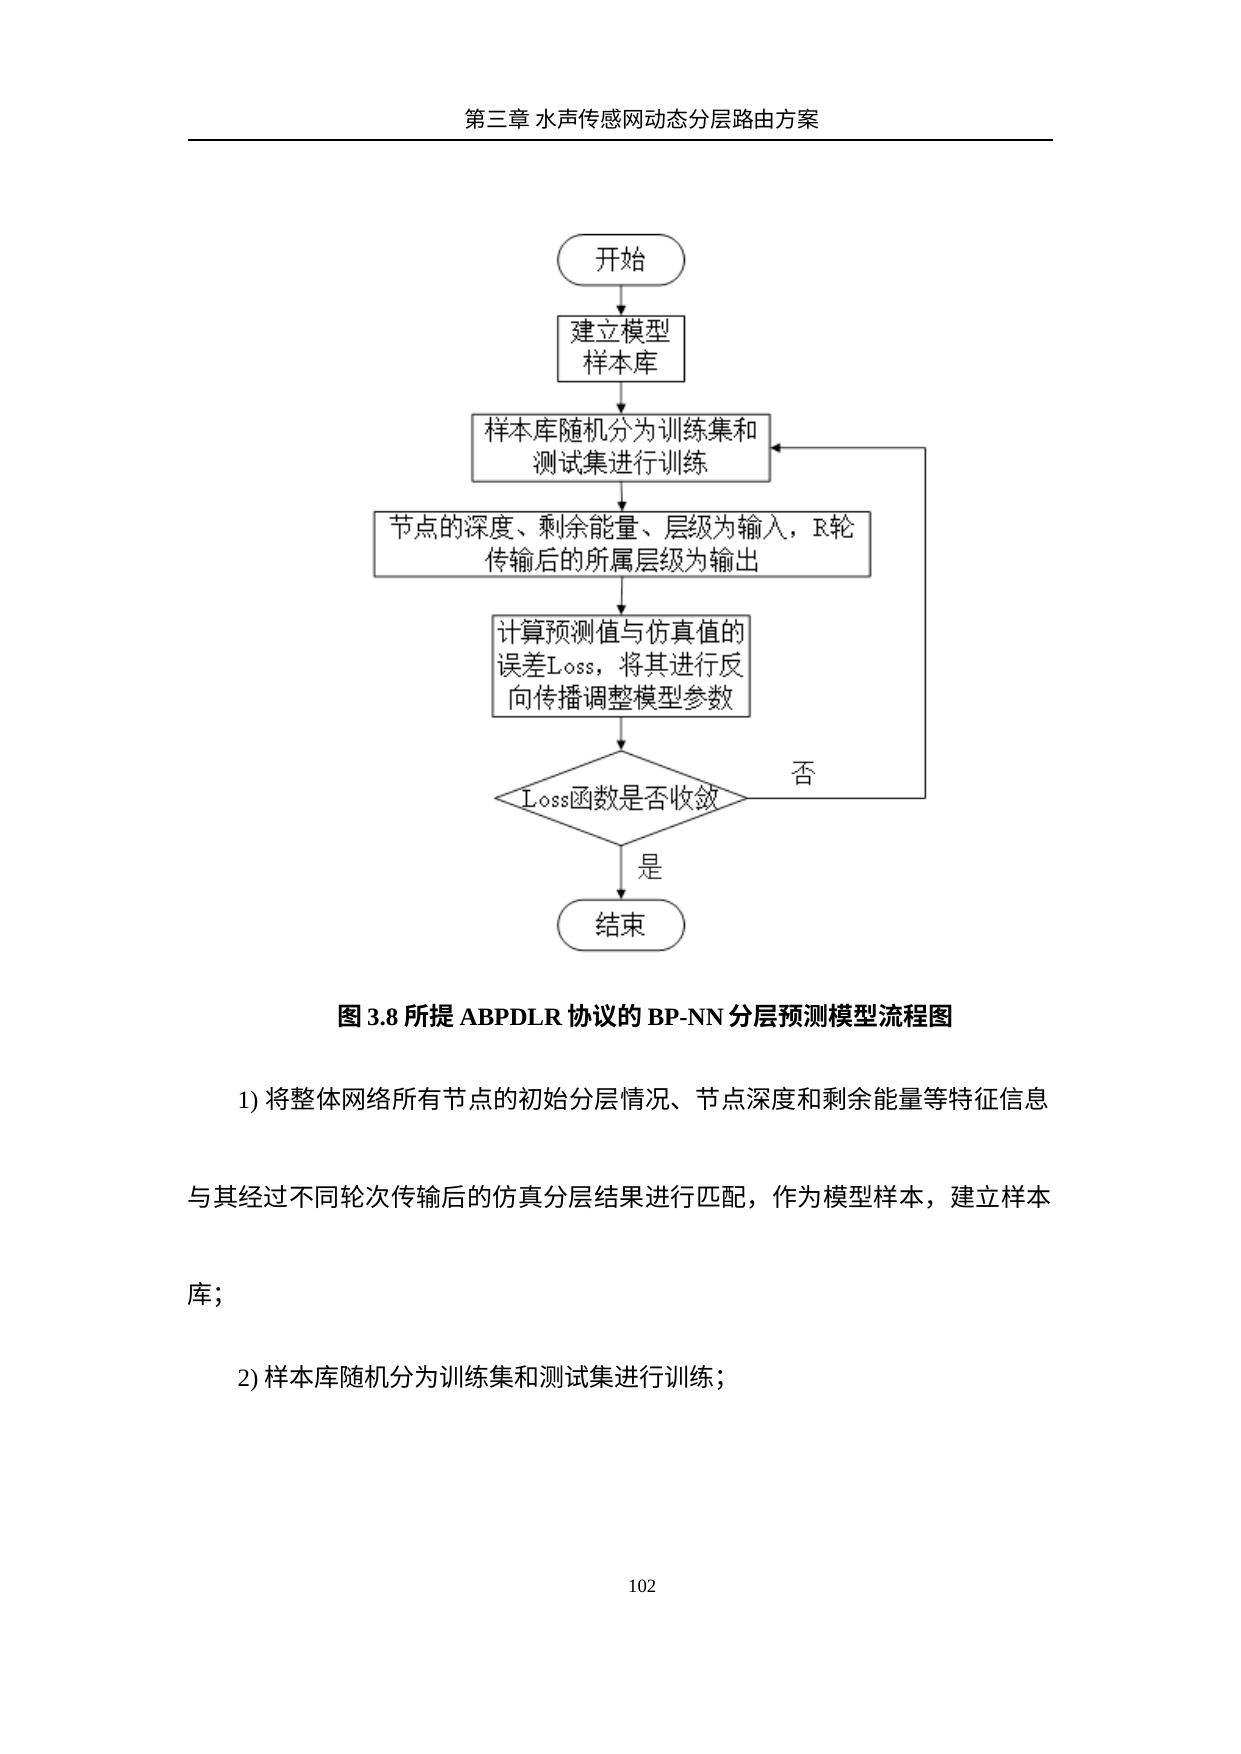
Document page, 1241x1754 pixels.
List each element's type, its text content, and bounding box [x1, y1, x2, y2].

picture [307, 163, 992, 956]
text 2) 样本库随机分为训练集和测试集进行训练； [187, 1343, 1053, 1408]
text 1) 将整体网络所有节点的初始分层情况、节点深度和剩余能量等特征信息与其经过不同轮次传输后的仿真分层结果进行匹配，作为模型样本，建立样本库； [187, 1065, 1053, 1325]
text 图3.8 所提ABPDLR协议的BP-NN分层预测模型流程图 [187, 982, 1053, 1047]
